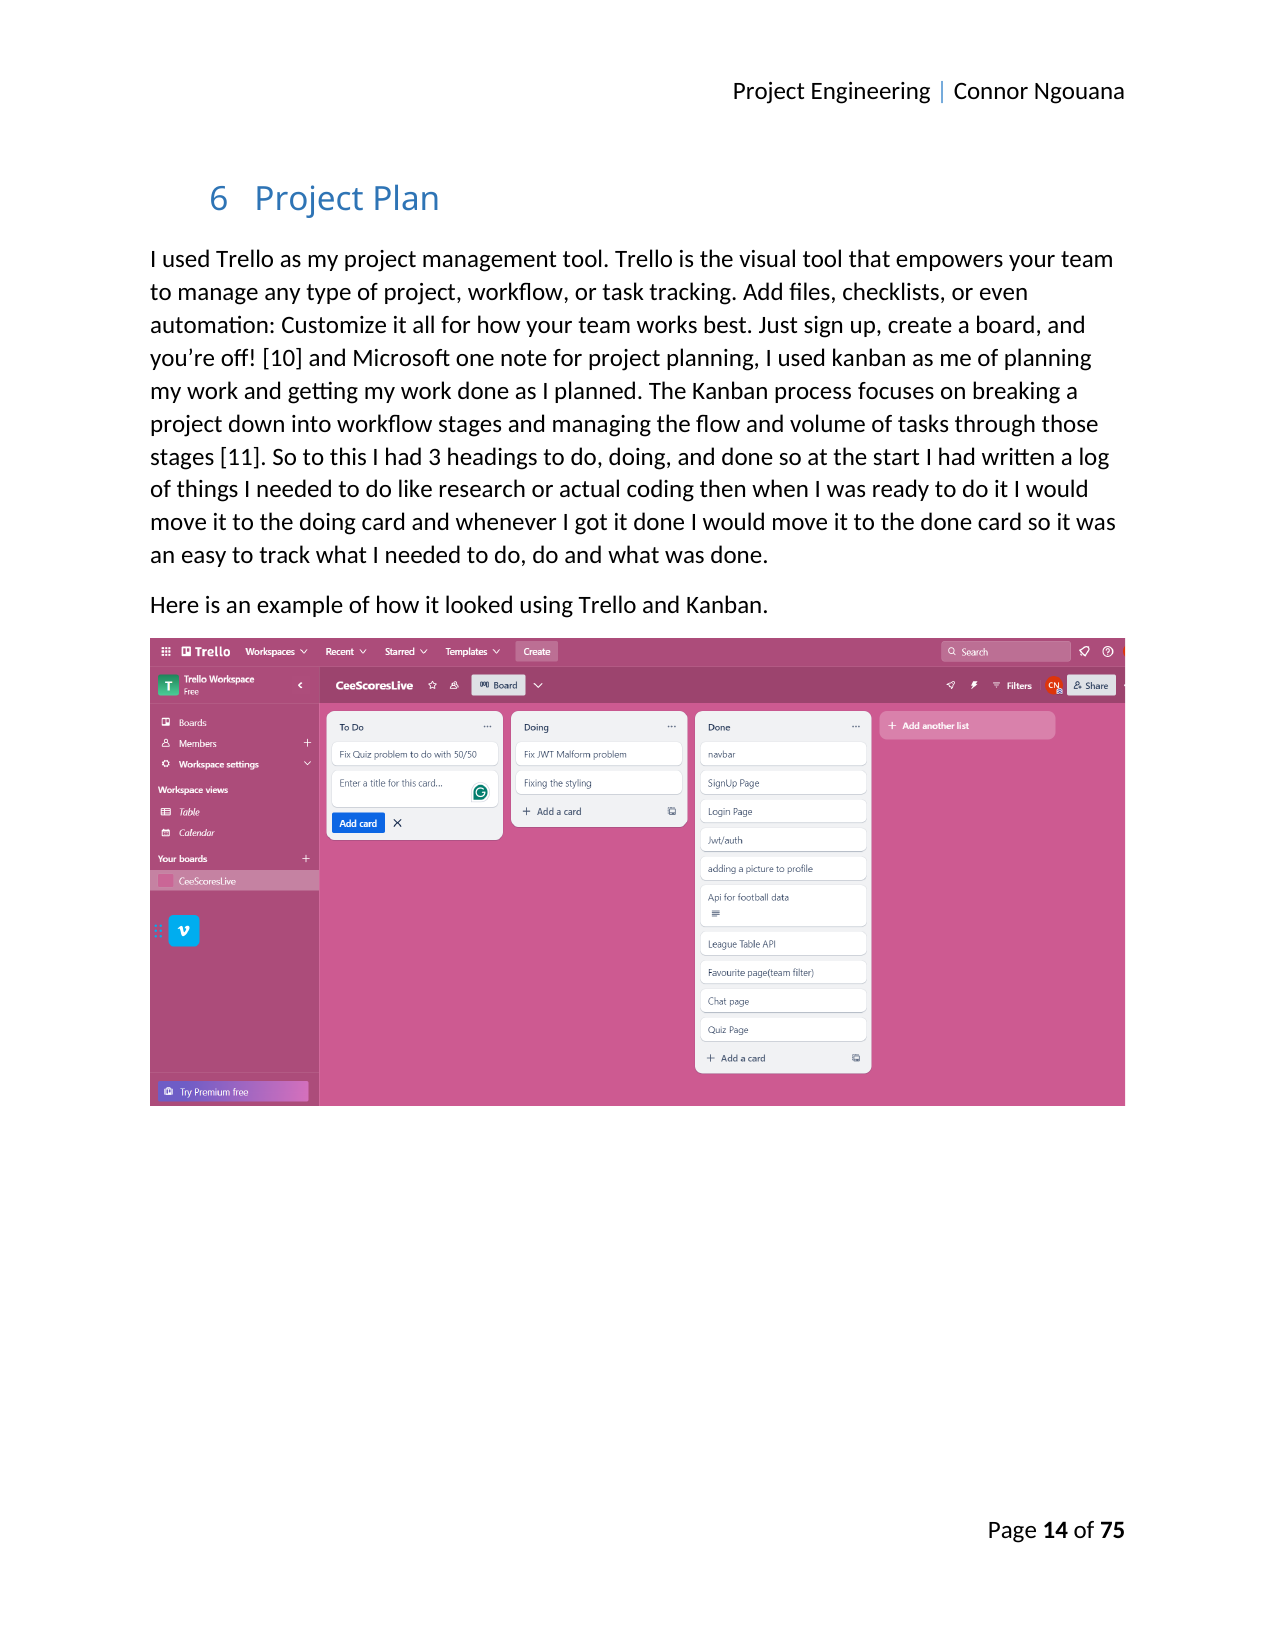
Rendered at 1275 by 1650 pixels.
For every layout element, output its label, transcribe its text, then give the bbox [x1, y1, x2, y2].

picture [150, 638, 1125, 1106]
text Here is an example of how it looked using Trello and Kanban. [150, 589, 1125, 619]
text I used Trello as my project management tool. Trello is the visual tool that empowers your team to manage any type of project, workflow, or task tracking. Add files, checklists, or even automation: Customize it all for how your team works best. Just sign up, create a board, and you’re off! [10] and Microsoft one note for project planning, I used kanban as me of planning my work and getting my work done as I planned. The Kanban process focuses on breaking a project down into workflow stages and managing the flow and volume of tasks through those stages [11]. So to this I had 3 headings to do, doing, and done so at the start I had written a log of things I needed to do like research or actual coding then when I was ready to do it I would move it to the doing card and whenever I got it done I would move it to the done card so it was an easy to track what I needed to do, do and what was done. [150, 243, 1125, 570]
subtitle Project Plan [209, 175, 1125, 220]
